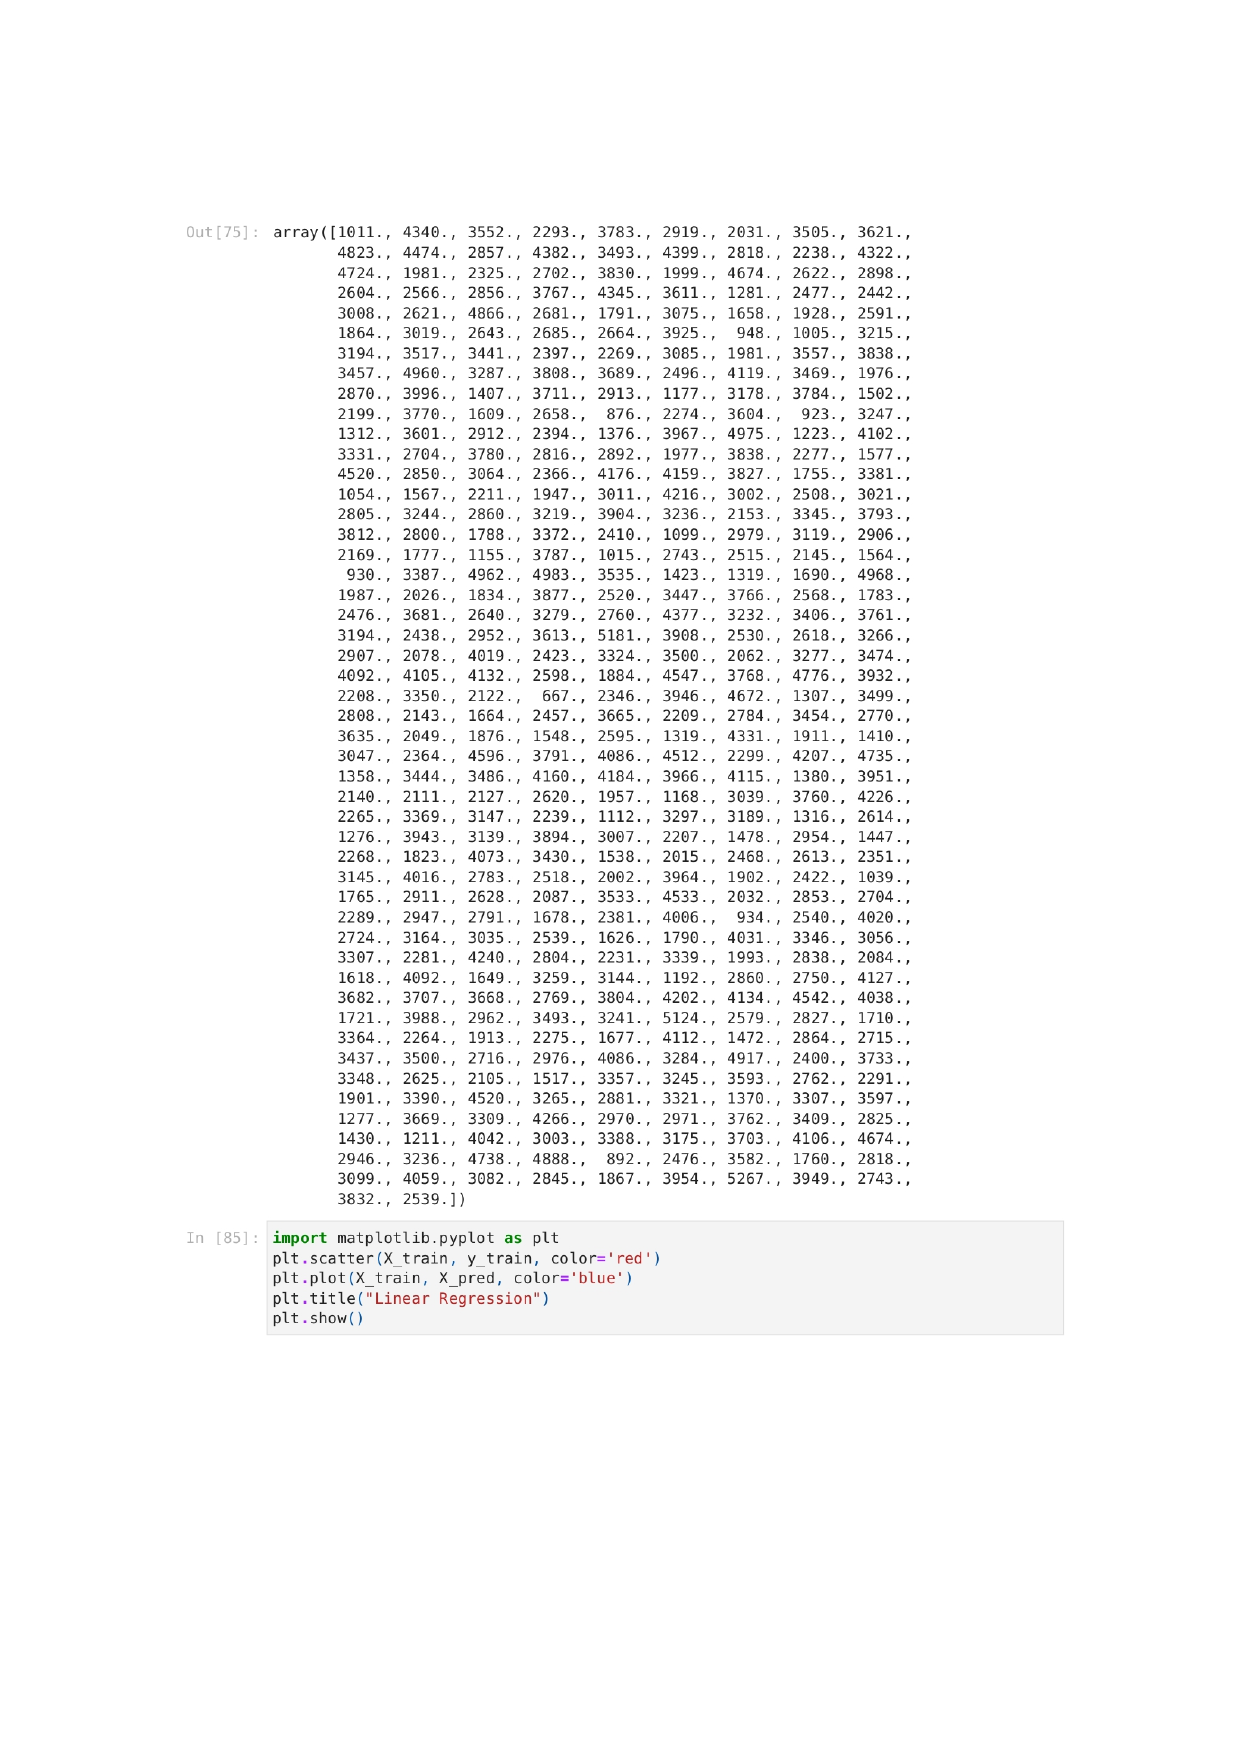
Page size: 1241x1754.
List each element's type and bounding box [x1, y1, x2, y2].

picture [150, 216, 1091, 1545]
